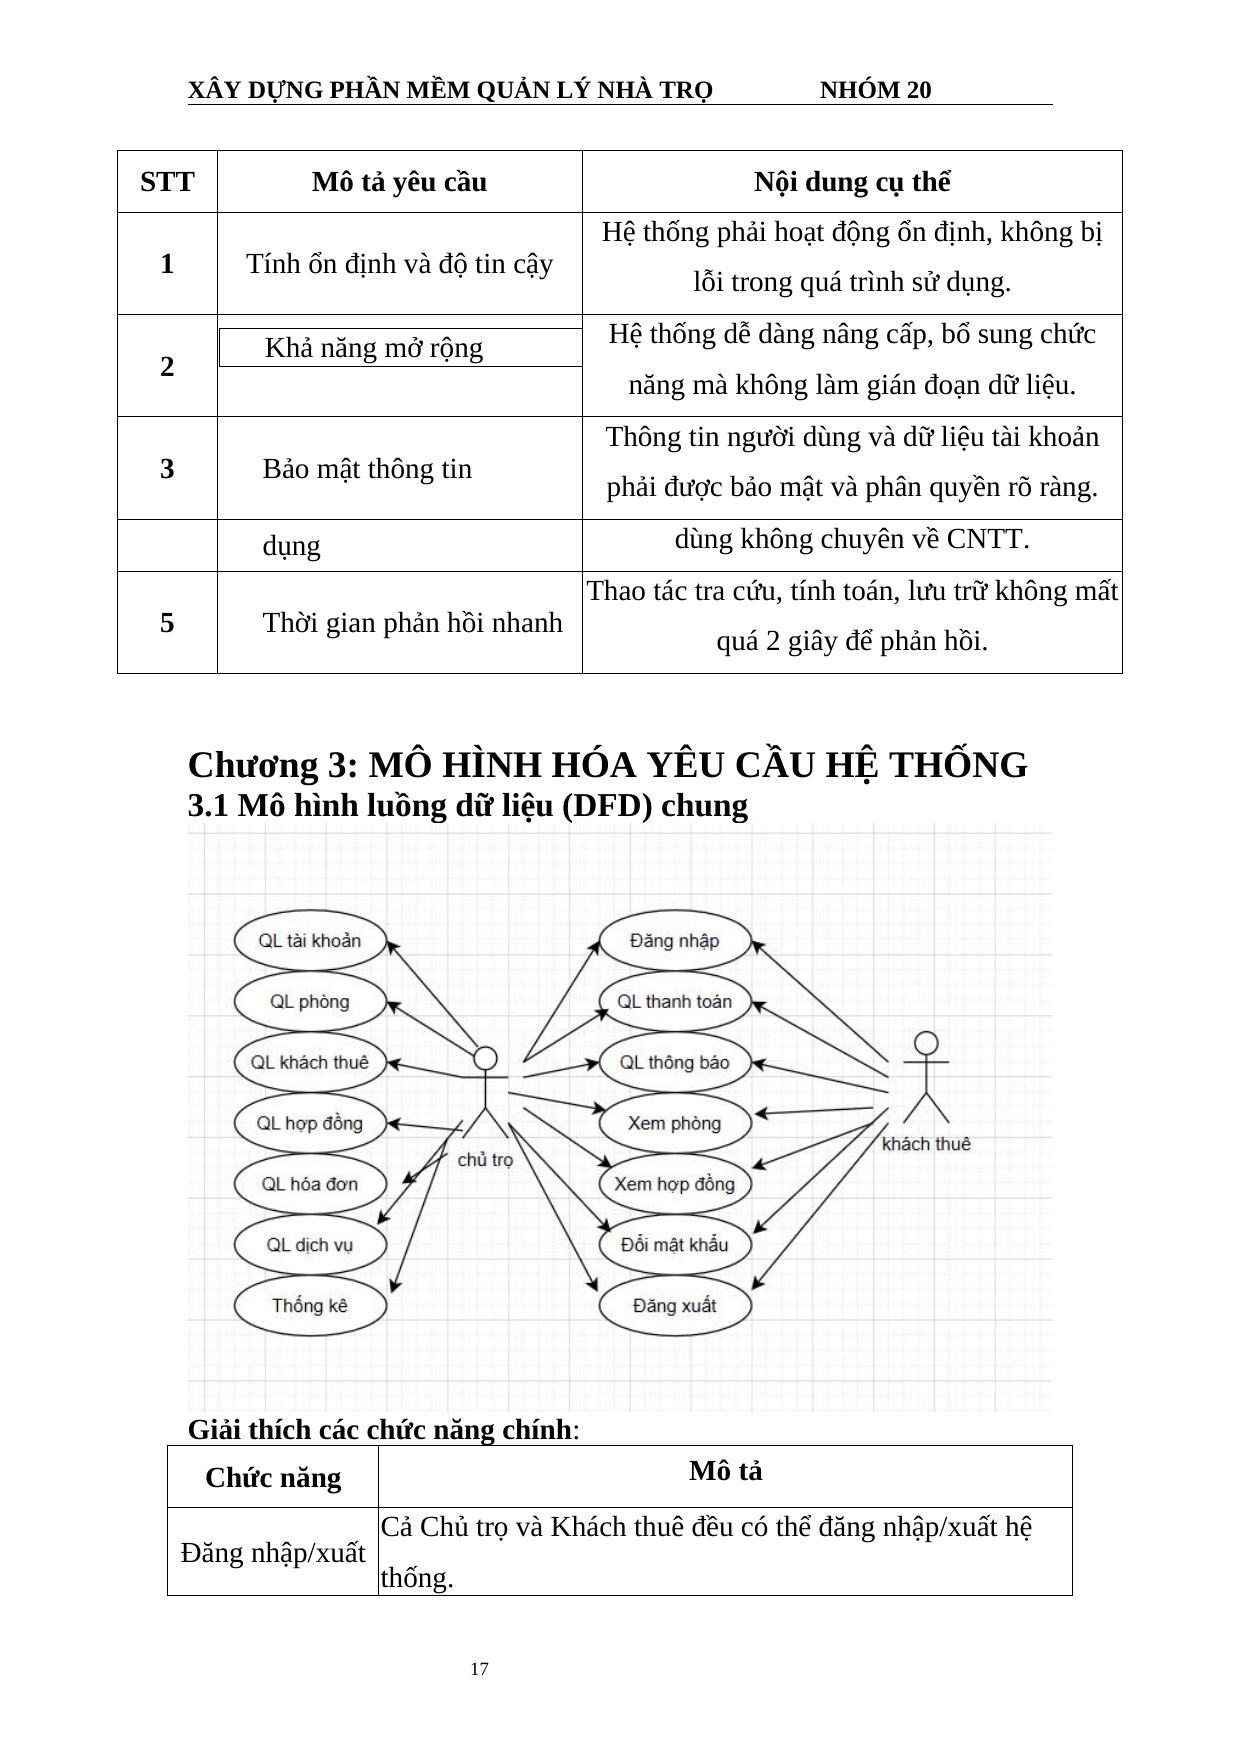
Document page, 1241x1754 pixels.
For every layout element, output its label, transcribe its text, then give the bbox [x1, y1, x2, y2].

table_cell Thời gian phản hồi nhanh [218, 572, 582, 673]
table_header STT [118, 151, 217, 212]
table_cell Giao diện thân thiện, dễ sử dụng [218, 520, 582, 571]
table_cell 4 [118, 520, 217, 571]
table_cell 2 [118, 315, 217, 416]
table_cell Đăng nhập/xuất [168, 1508, 378, 1595]
table_cell Hệ thống phải hoạt động ổn định, không bị lỗi trong quá trình sử dụng. [583, 213, 1122, 314]
table_cell Hệ thống dễ dàng nâng cấp, bổ sung chức năng mà không làm gián đoạn dữ liệu. [583, 315, 1122, 416]
table_cell [218, 315, 582, 328]
table_cell [220, 329, 582, 366]
table_header Chức năng [168, 1446, 378, 1507]
picture [187, 823, 1052, 1412]
text 3.1 Mô hình luồng dữ liệu (DFD) chung [187, 785, 1053, 823]
table_header Nội dung cụ thể [583, 151, 1122, 212]
table_header Mô tả [379, 1446, 1072, 1507]
table_cell Thao tác tra cứu, tính toán, lưu trữ không mất quá 2 giây để phản hồi. [583, 572, 1122, 673]
table_cell 3 [118, 417, 217, 518]
table_cell 1 [118, 213, 217, 314]
text Chương 3: MÔ HÌNH HÓA YÊU CẦU HỆ THỐNG [187, 742, 1053, 785]
table_cell Thiết kế đơn giản, dễ hiểu, phù hợp với người dùng không chuyên về CNTT. [583, 520, 1122, 571]
table_cell Tính ổn định và độ tin cậy [218, 213, 582, 314]
table_cell [218, 367, 582, 416]
table_cell 5 [118, 572, 217, 673]
table_cell Thông tin người dùng và dữ liệu tài khoản phải được bảo mật và phân quyền rõ ràng. [583, 417, 1122, 518]
table_cell Bảo mật thông tin [218, 417, 582, 518]
table_cell Cả Chủ trọ và Khách thuê đều có thể đăng nhập/xuất hệ thống. [379, 1508, 1072, 1595]
text Giải thích các chức năng chính: [187, 1412, 1053, 1445]
table_header Mô tả yêu cầu [218, 151, 582, 212]
